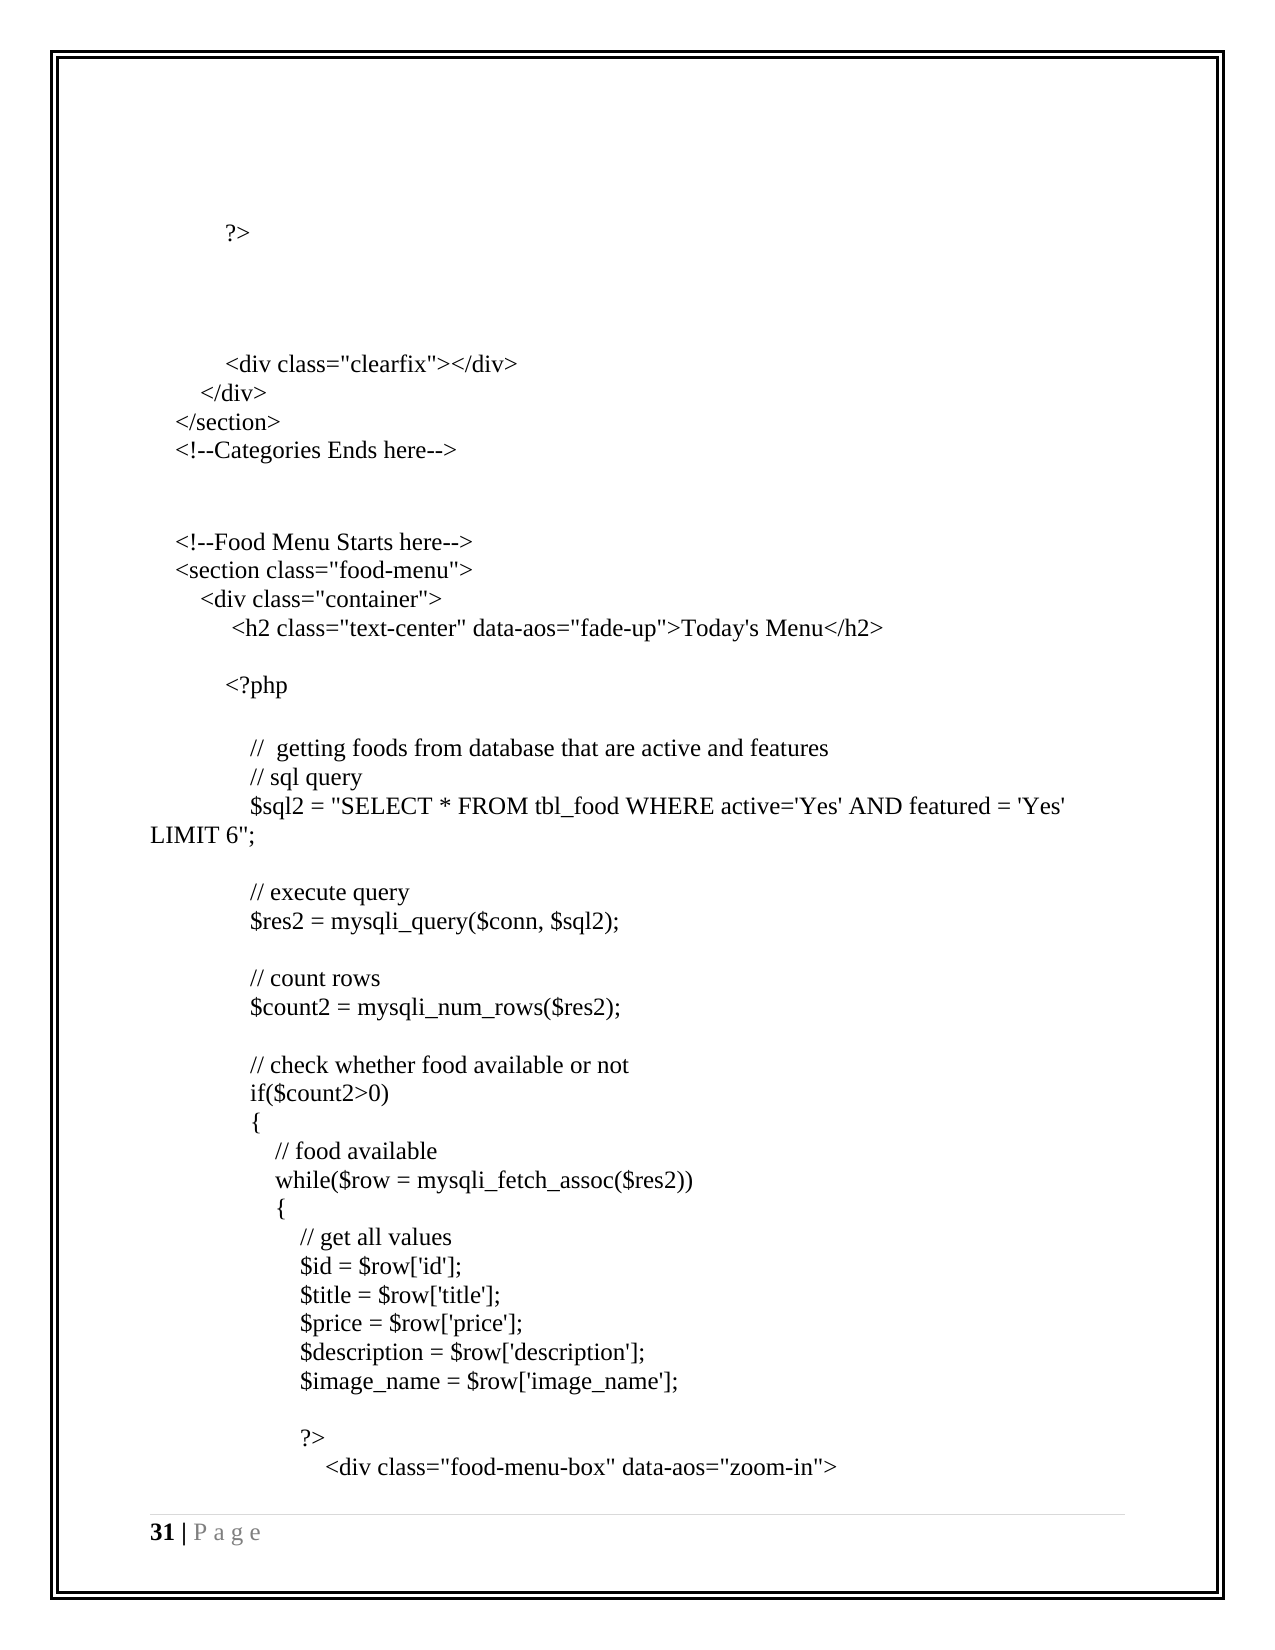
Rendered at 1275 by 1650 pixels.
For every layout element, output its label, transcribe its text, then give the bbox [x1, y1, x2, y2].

text <!--Food Menu Starts here--> [150, 527, 1125, 556]
text // food available [150, 1136, 1125, 1165]
text </div> [150, 378, 1125, 407]
text ?> [150, 1423, 1125, 1452]
text <div class="container"> [150, 584, 1125, 613]
text { [150, 1193, 1125, 1222]
text // get all values [150, 1222, 1125, 1251]
text <div class="food-menu-box" data-aos="zoom-in"> [150, 1452, 1125, 1481]
text { [150, 1107, 1125, 1136]
text $price = $row['price']; [150, 1308, 1125, 1337]
text // execute query [150, 877, 1125, 906]
text // check whether food available or not [150, 1050, 1125, 1078]
text // count rows [150, 963, 1125, 992]
text $id = $row['id']; [150, 1251, 1125, 1280]
text // getting foods from database that are active and features [150, 733, 1125, 762]
text </section> [150, 407, 1125, 435]
text $image_name = $row['image_name']; [150, 1366, 1125, 1395]
text <h2 class="text-center" data-aos="fade-up">Today's Menu</h2> [150, 613, 1125, 642]
text while($row = mysqli_fetch_assoc($res2)) [150, 1165, 1125, 1193]
text $count2 = mysqli_num_rows($res2); [150, 992, 1125, 1021]
text <div class="clearfix"></div> [150, 349, 1125, 378]
text <?php [150, 671, 1125, 699]
text if($count2>0) [150, 1078, 1125, 1107]
text // sql query [150, 762, 1125, 791]
text ?> [150, 218, 1125, 247]
text $sql2 = "SELECT * FROM tbl_food WHERE active='Yes' AND featured = 'Yes' LIMIT 6"; [150, 791, 1125, 848]
text $title = $row['title']; [150, 1280, 1125, 1308]
text $description = $row['description']; [150, 1337, 1125, 1366]
text $res2 = mysqli_query($conn, $sql2); [150, 906, 1125, 935]
text <section class="food-menu"> [150, 556, 1125, 584]
text <!--Categories Ends here--> [150, 435, 1125, 464]
